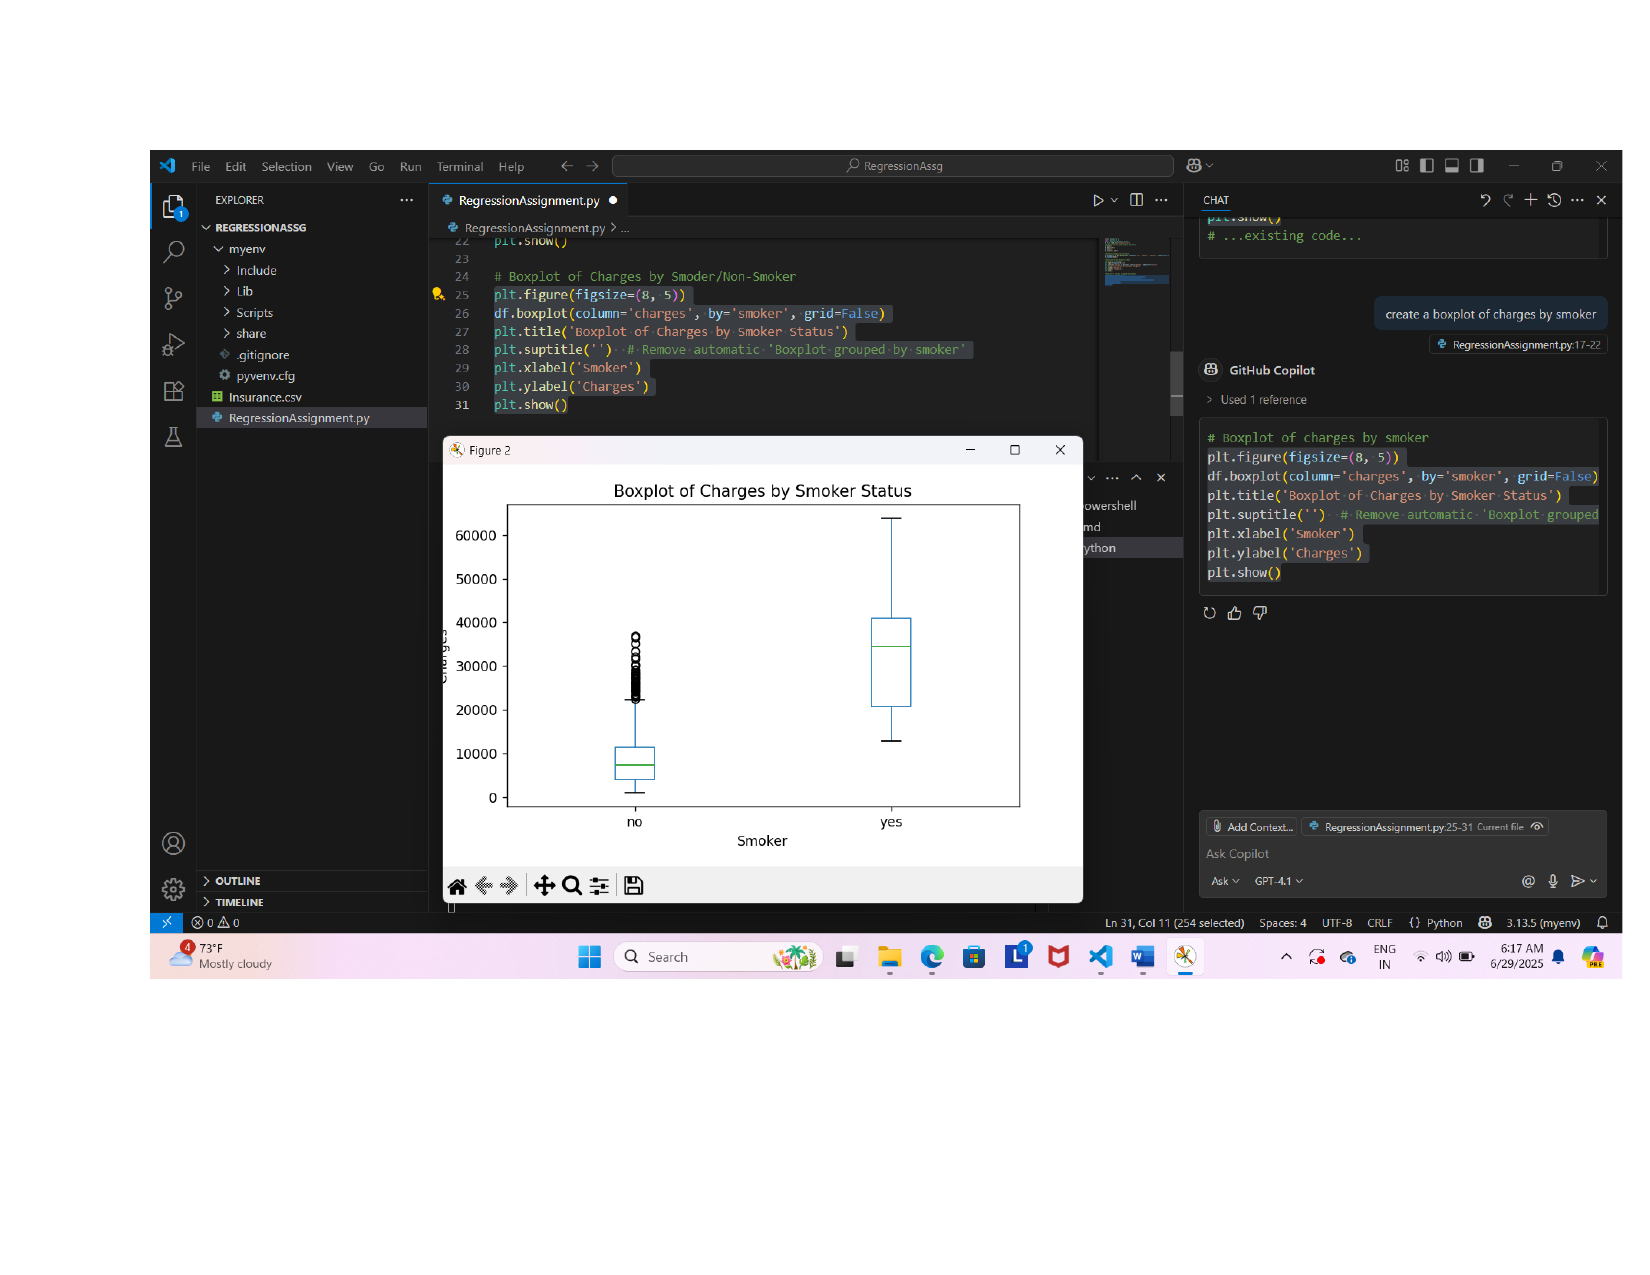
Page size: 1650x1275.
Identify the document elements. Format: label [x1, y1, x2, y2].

picture [150, 150, 1623, 979]
